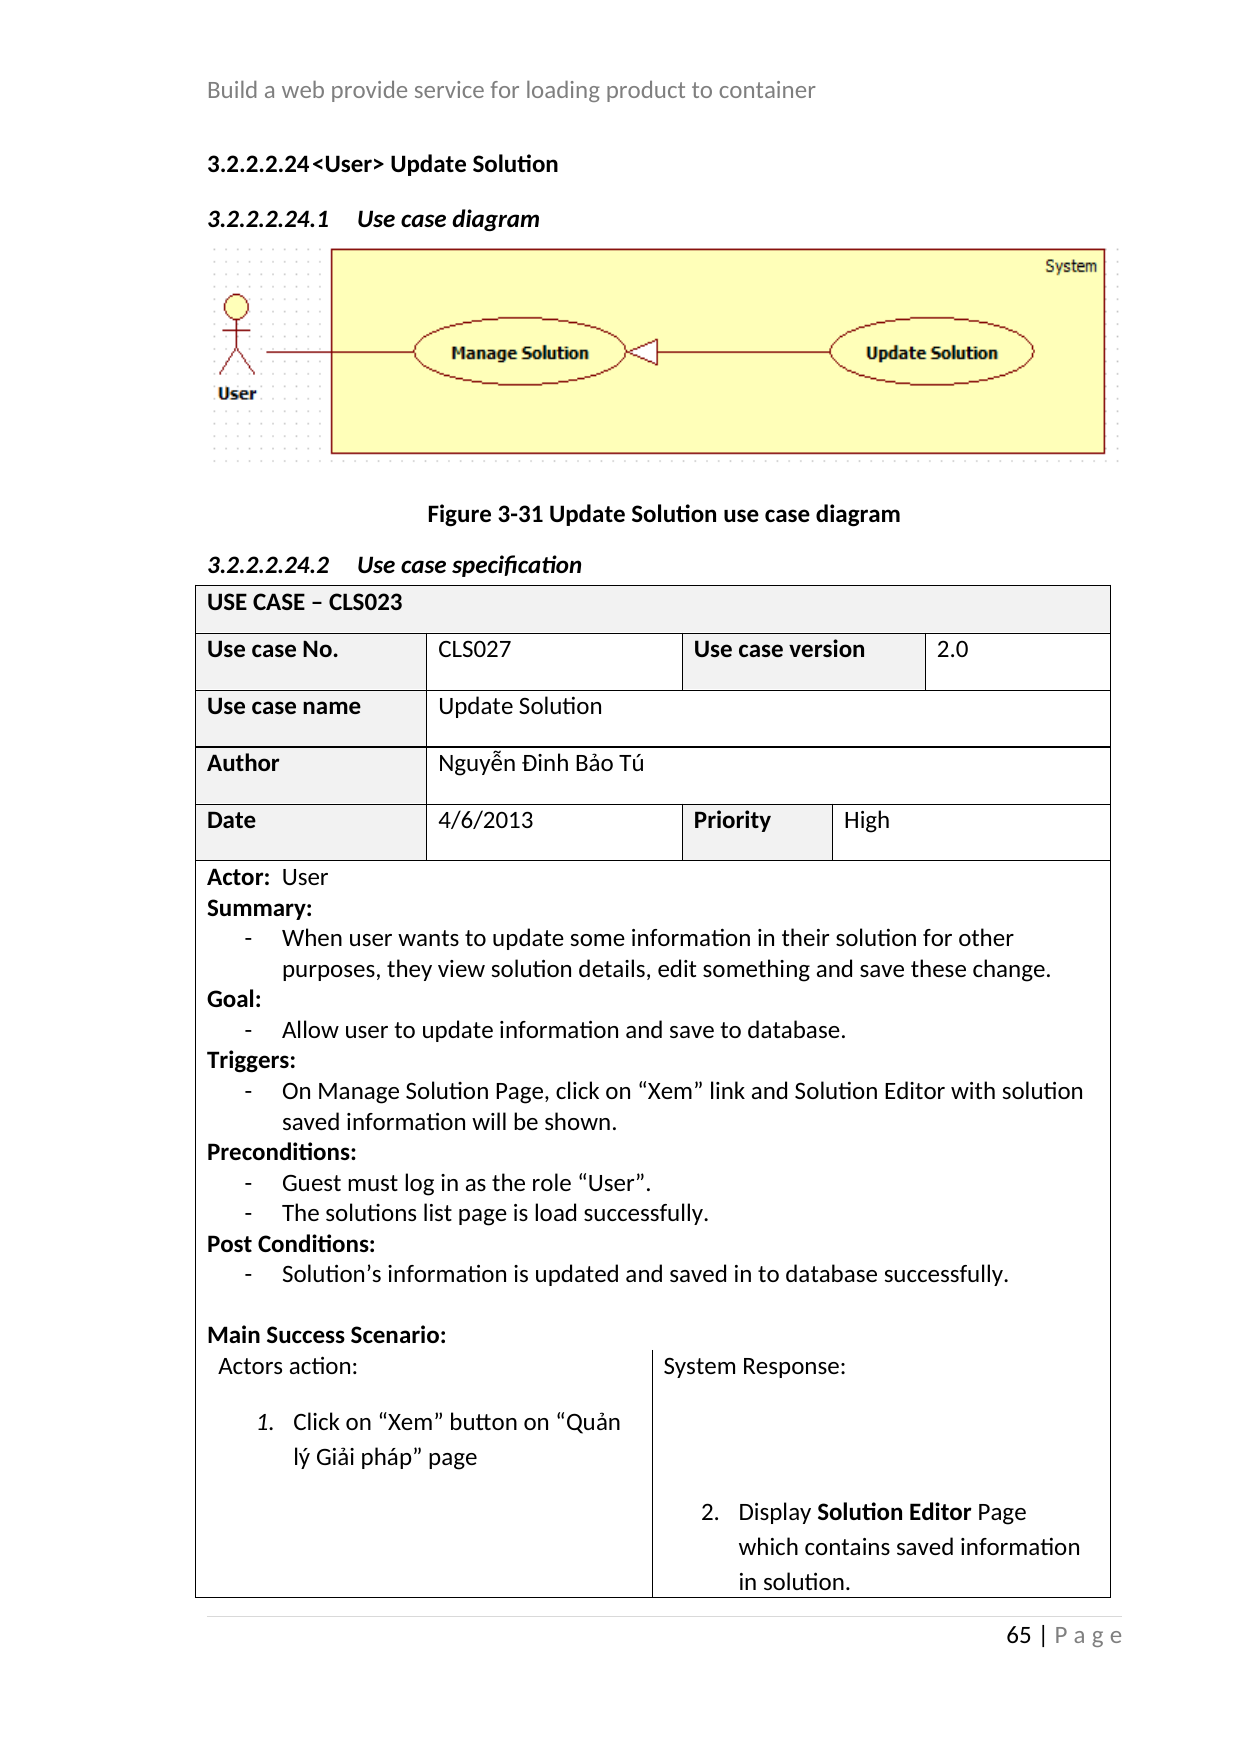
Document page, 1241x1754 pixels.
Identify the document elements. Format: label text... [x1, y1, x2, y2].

table_cell CLS027 [427, 634, 682, 689]
subtitle <User> Update Solution [207, 148, 1122, 178]
table_cell High [833, 805, 1110, 860]
table_cell Priority [683, 805, 832, 860]
table_cell Use case No. [196, 634, 426, 689]
subtitle Use case specification [207, 549, 1122, 580]
table_cell 2.0 [926, 634, 1110, 689]
text Figure 3-31 Update Solution use case diagram [207, 498, 1122, 529]
table_cell Nguyễn Đinh Bảo Tú [427, 748, 1110, 803]
subtitle Use case diagram [207, 203, 1122, 234]
table_cell Date [196, 805, 426, 860]
table_cell Update Solution [427, 691, 1110, 746]
table_cell Use case version [683, 634, 925, 689]
table_cell Author [196, 748, 426, 803]
picture [208, 238, 1120, 473]
table_cell Use case name [196, 691, 426, 746]
table_header USE CASE – CLS023 [196, 586, 1110, 632]
table_cell 4/6/2013 [427, 805, 682, 860]
